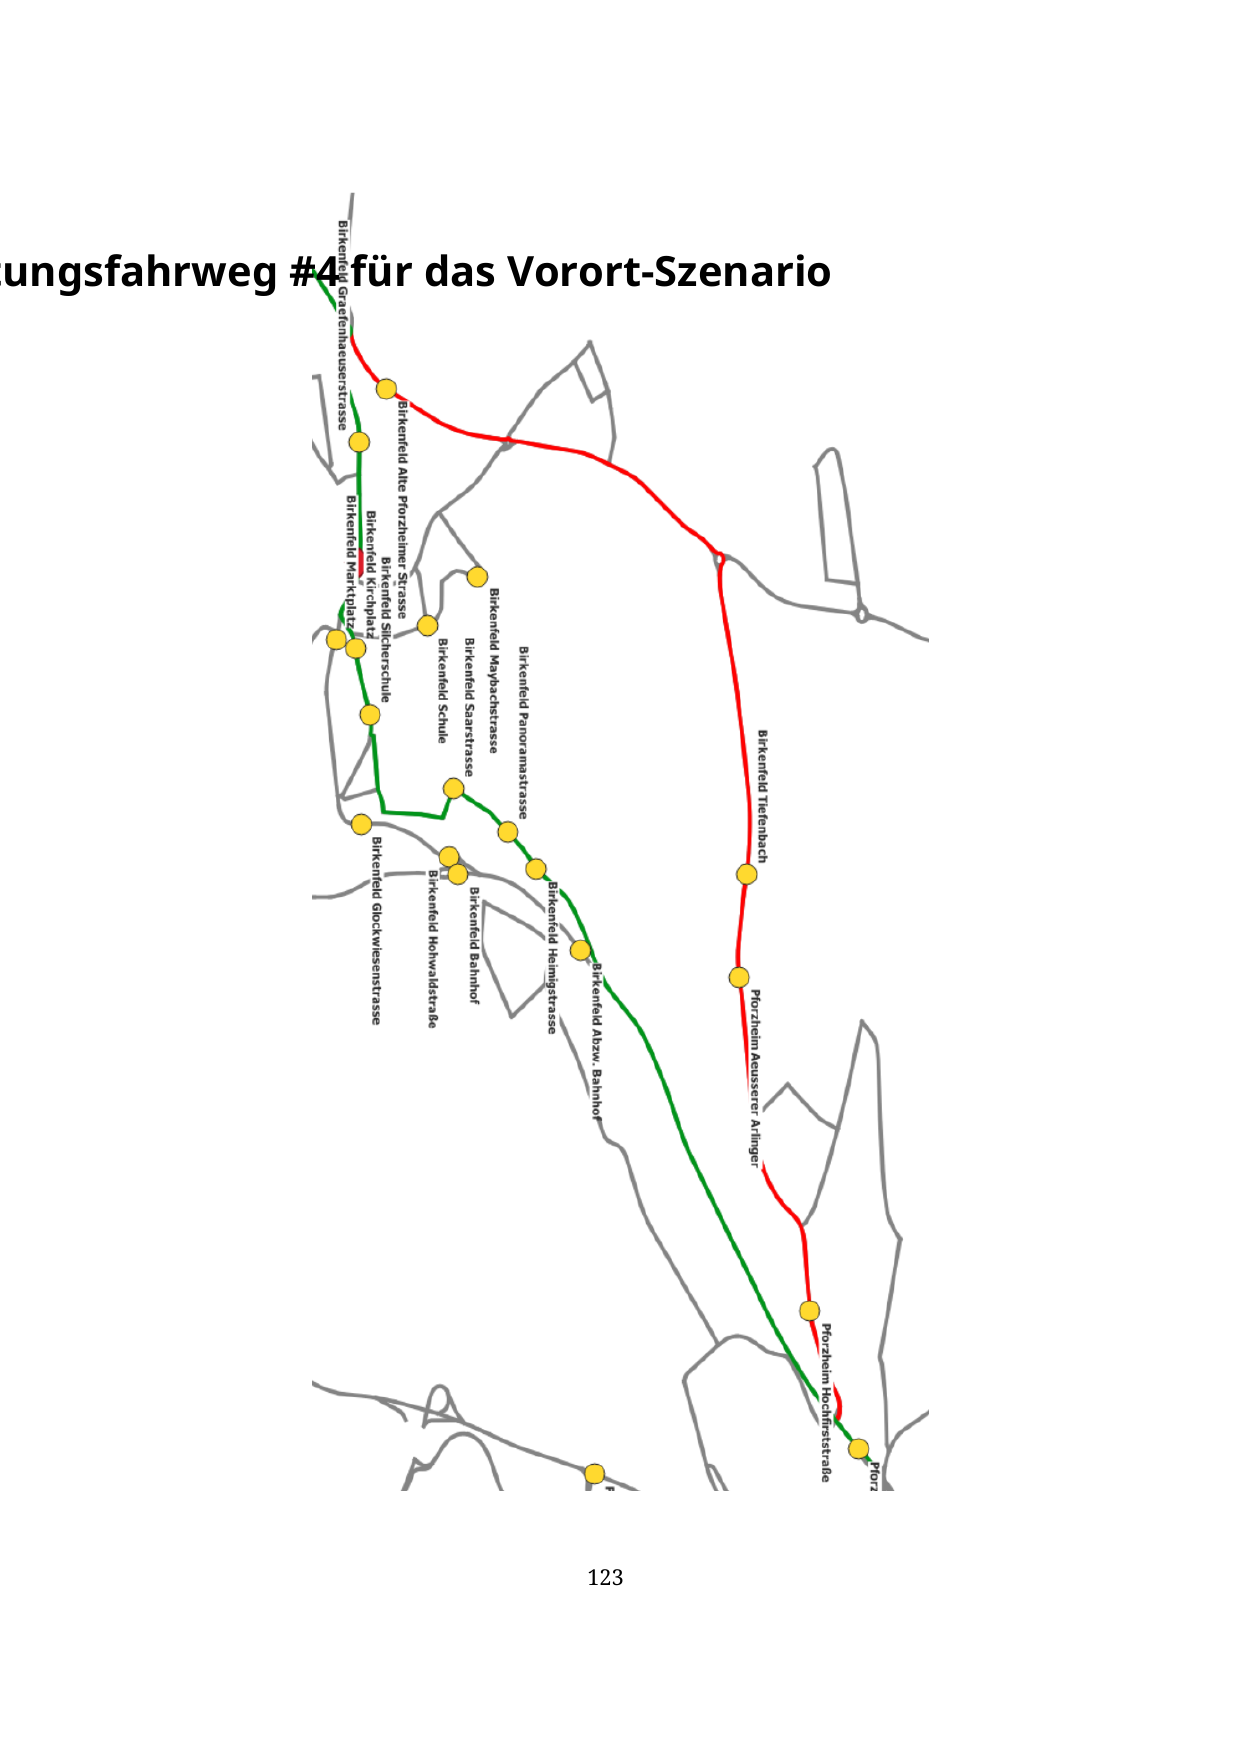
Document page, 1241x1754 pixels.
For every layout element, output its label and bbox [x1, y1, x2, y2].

picture [312, 194, 929, 1490]
